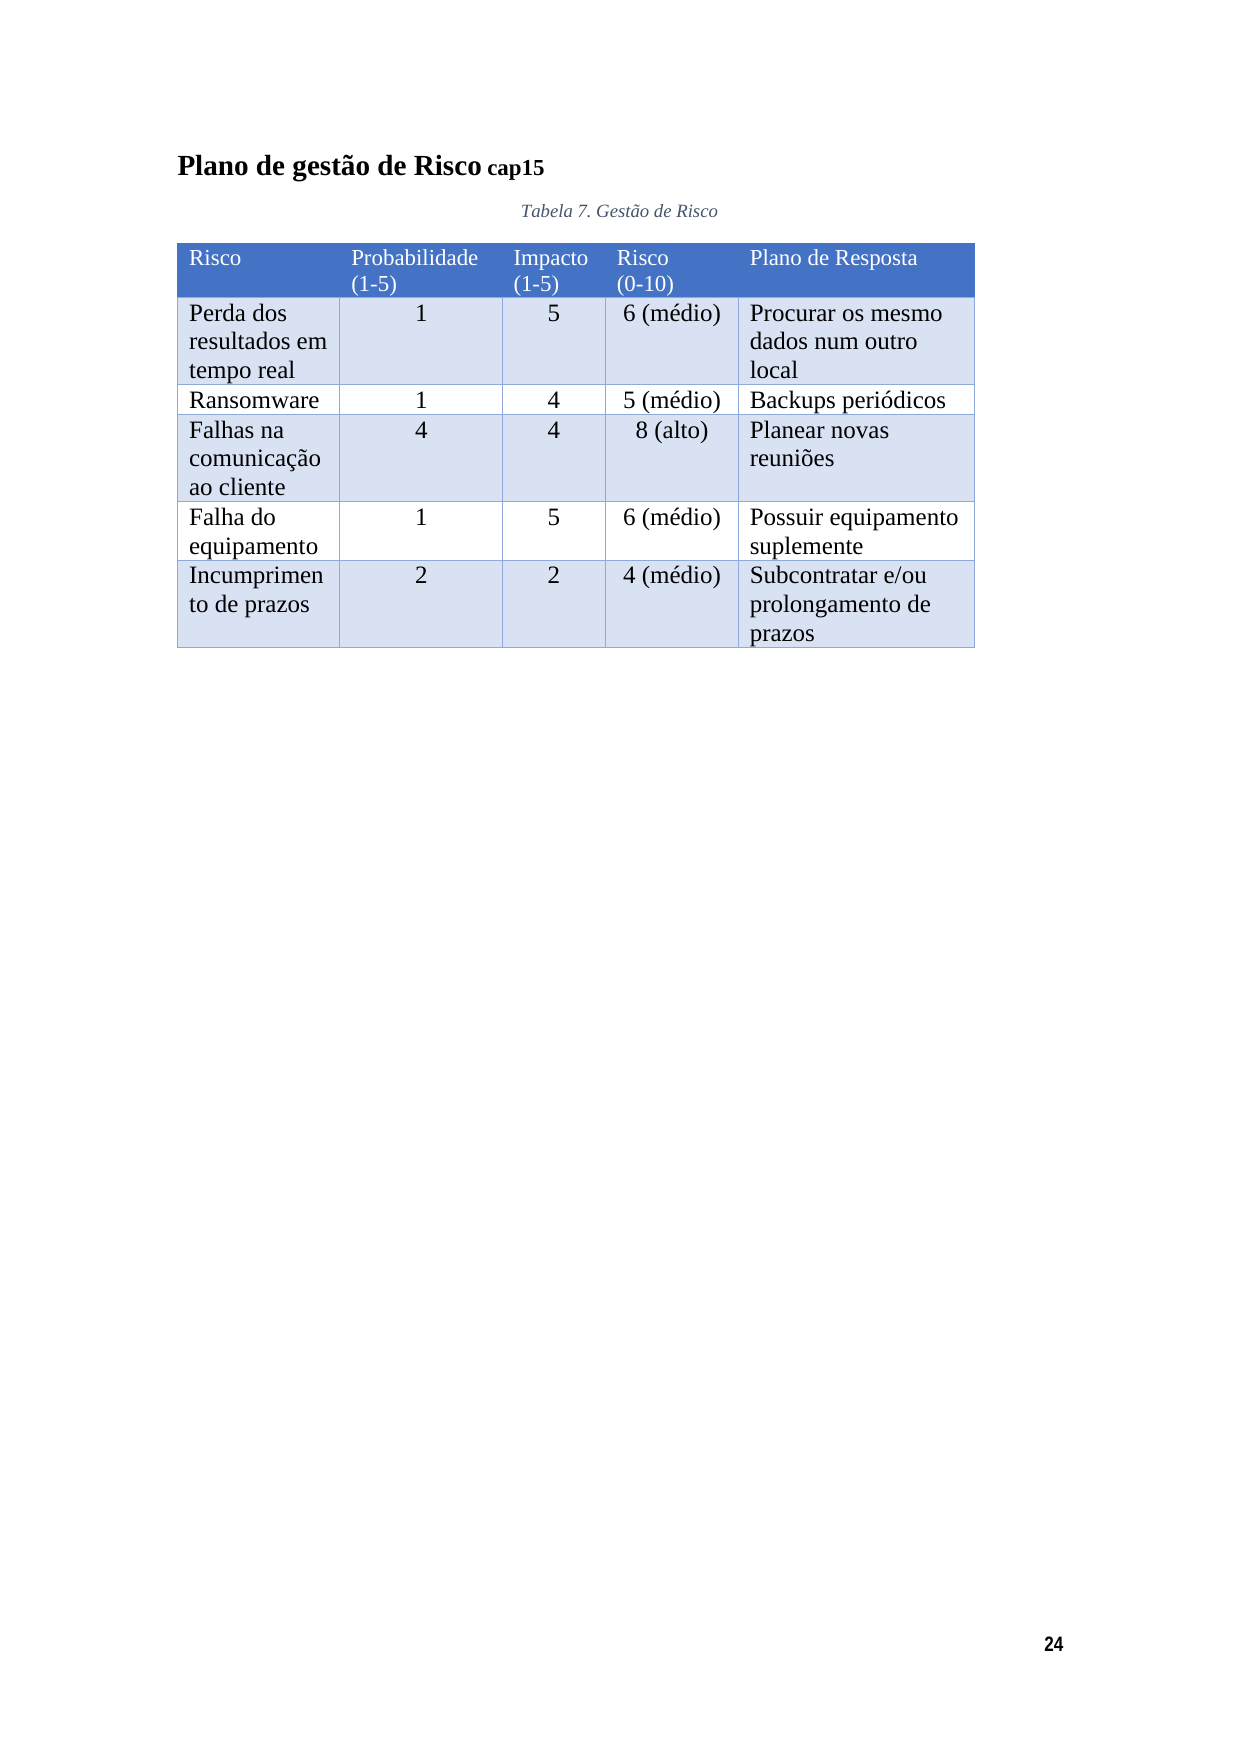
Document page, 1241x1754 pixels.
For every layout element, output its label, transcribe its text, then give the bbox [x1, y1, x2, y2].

table_cell 4 [503, 415, 605, 501]
table_cell 2 [340, 561, 502, 647]
table_cell Ransomware [178, 385, 339, 414]
table_cell Backups periódicos [739, 385, 974, 414]
table_cell 1 [340, 298, 502, 384]
table_header Impacto (1-5) [503, 244, 605, 297]
table_cell Incumprimento de prazos [178, 561, 339, 647]
table_cell Falha do equipamento [178, 502, 339, 559]
table_cell 4 [340, 415, 502, 501]
table_cell 6 (médio) [606, 502, 738, 559]
table_header Plano de Resposta [739, 244, 974, 297]
table_header Probabilidade (1-5) [340, 244, 502, 297]
table_cell Procurar os mesmo dados num outro local [739, 298, 974, 384]
table_cell 8 (alto) [606, 415, 738, 501]
text Plano de gestão de Risco cap15 [177, 148, 1063, 181]
table_header Risco [178, 244, 339, 297]
table_cell Possuir equipamento suplemente [739, 502, 974, 559]
table_cell Falhas na comunicação ao cliente [178, 415, 339, 501]
table_cell Perda dos resultados em tempo real [178, 298, 339, 384]
table_cell 4 (médio) [606, 561, 738, 647]
table_cell 5 [503, 502, 605, 559]
table_cell 5 [503, 298, 605, 384]
table_cell 6 (médio) [606, 298, 738, 384]
text Tabela 7. Gestão de Risco [177, 200, 1063, 222]
table_cell 1 [340, 502, 502, 559]
table_cell 2 [503, 561, 605, 647]
table_cell 5 (médio) [606, 385, 738, 414]
table_header Risco (0-10) [606, 244, 738, 297]
table_cell 1 [340, 385, 502, 414]
table_cell 4 [503, 385, 605, 414]
table_cell Subcontratar e/ou prolongamento de prazos [739, 561, 974, 647]
table_cell Planear novas reuniões [739, 415, 974, 501]
